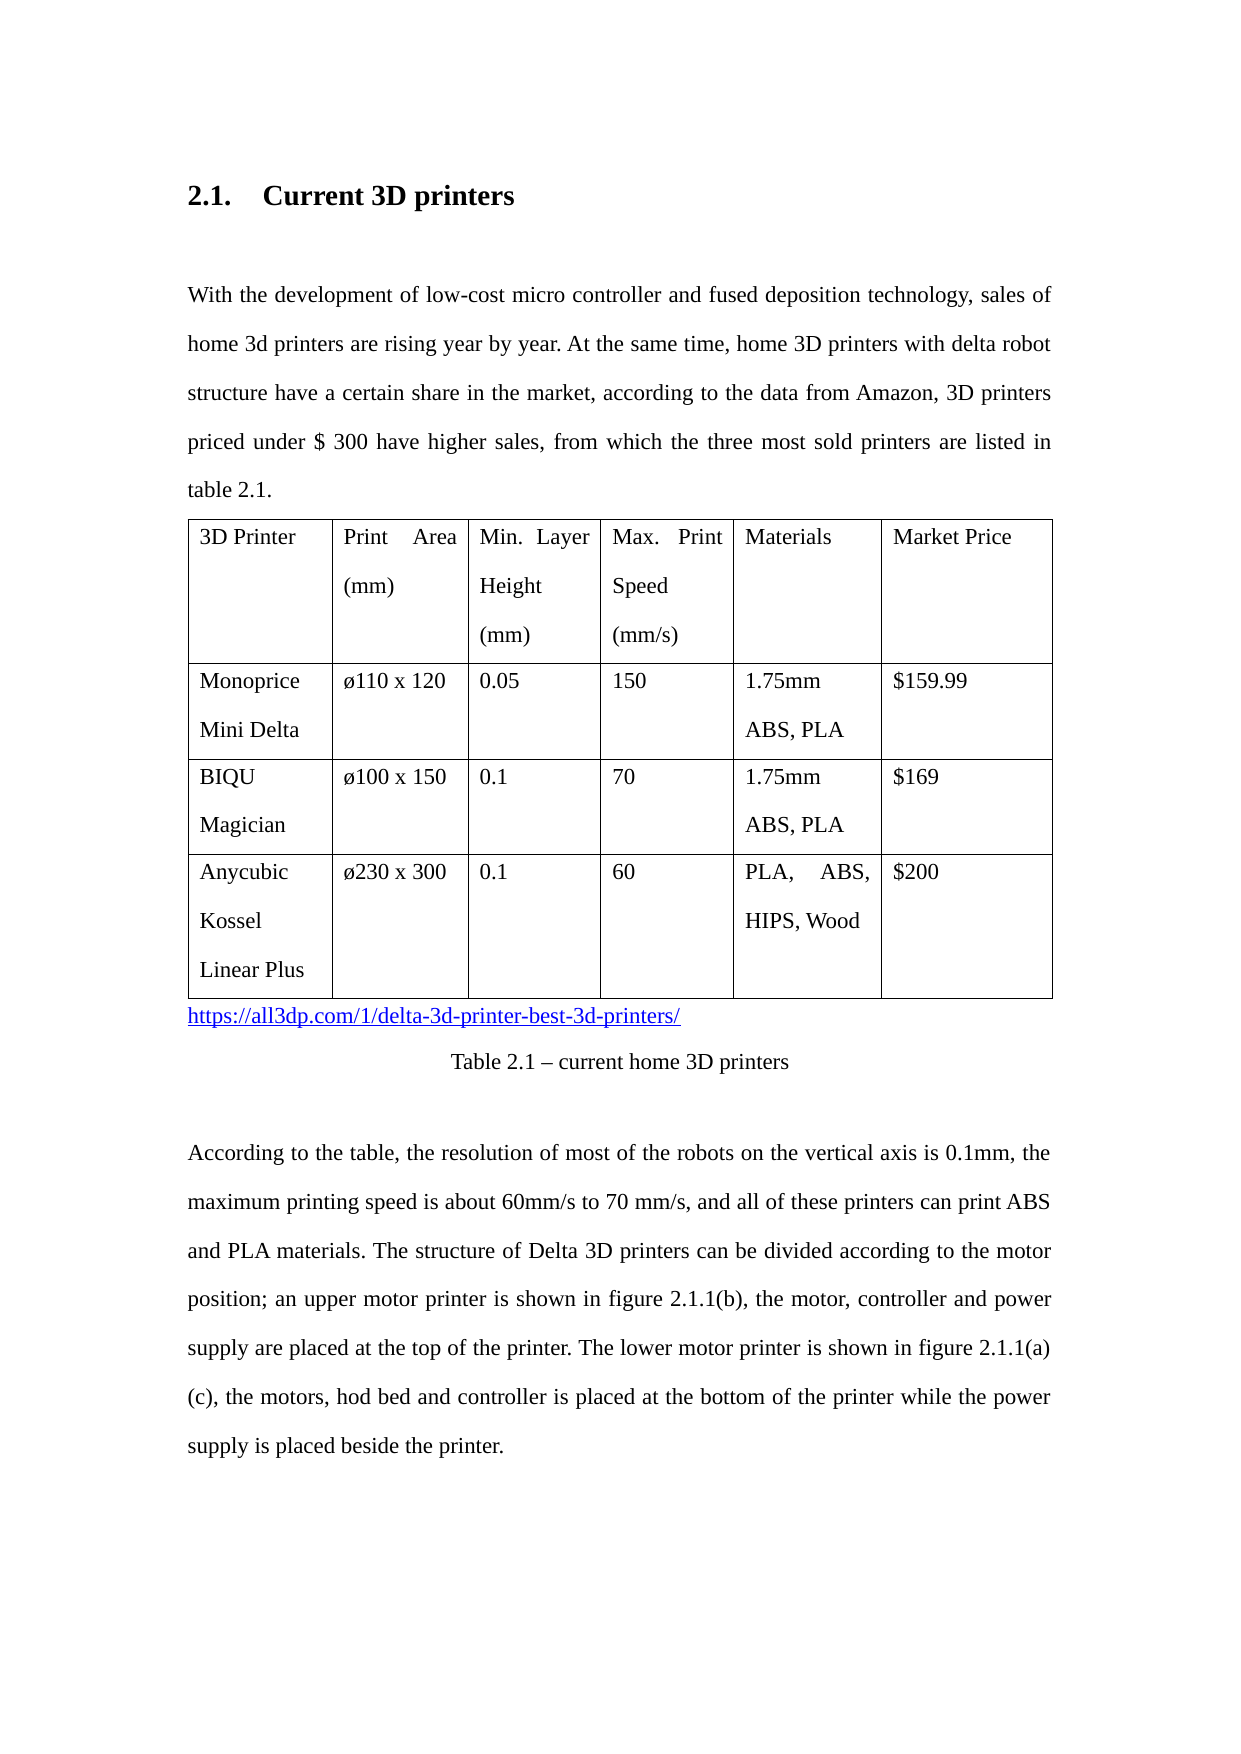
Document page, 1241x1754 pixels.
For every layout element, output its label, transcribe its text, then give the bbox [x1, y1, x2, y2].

table_cell 150 [601, 664, 733, 759]
table_cell 0.05 [469, 664, 600, 759]
subtitle Current 3D printers [187, 162, 1053, 227]
text Table 2.1 – current home 3D printers [187, 1045, 1053, 1077]
table_header 3D Printer [189, 520, 332, 663]
table_cell Monoprice Mini Delta [189, 664, 332, 759]
table_header Max. Print Speed (mm/s) [601, 520, 733, 663]
table_cell $159.99 [882, 664, 1052, 759]
table_cell $169 [882, 760, 1052, 854]
table_header Print Area (mm) [333, 520, 468, 663]
table_cell 0.1 [469, 855, 600, 998]
table_cell ø100 x 150 [333, 760, 468, 854]
text According to the table, the resolution of most of the robots on the vertical axis is 0.1mm, the maximum printing speed is about 60mm/s to 70 mm/s, and all of these printers can print ABS and PLA materials. The structure of Delta 3D printers can be divided according to the motor position; an upper motor printer is shown in figure 2.1.1(b), the motor, controller and power supply are placed at the top of the printer. The lower motor printer is shown in figure 2.1.1(a)(c), the motors, hod bed and controller is placed at the bottom of the printer while the power supply is placed beside the printer. [187, 1136, 1053, 1461]
table_cell BIQU Magician [189, 760, 332, 854]
table_cell 1.75mm ABS, PLA [734, 760, 881, 854]
table_cell ø230 x 300 [333, 855, 468, 998]
table_cell ø110 x 120 [333, 664, 468, 759]
table_header Materials [734, 520, 881, 663]
table_cell 0.1 [469, 760, 600, 854]
table_cell 60 [601, 855, 733, 998]
text https://all3dp.com/1/delta-3d-printer-best-3d-printers/ [187, 999, 1053, 1032]
table_cell 70 [601, 760, 733, 854]
table_cell PLA, ABS, HIPS, Wood [734, 855, 881, 998]
table_cell $200 [882, 855, 1052, 998]
table_cell Anycubic Kossel Linear Plus [189, 855, 332, 998]
table_cell 1.75mm ABS, PLA [734, 664, 881, 759]
text With the development of low-cost micro controller and fused deposition technology, sales of home 3d printers are rising year by year. At the same time, home 3D printers with delta robot structure have a certain share in the market, according to the data from Amazon, 3D printers priced under $ 300 have higher sales, from which the three most sold printers are listed in table 2.1. [187, 278, 1053, 506]
table_header Market Price [882, 520, 1052, 663]
table_header Min. Layer Height (mm) [469, 520, 600, 663]
